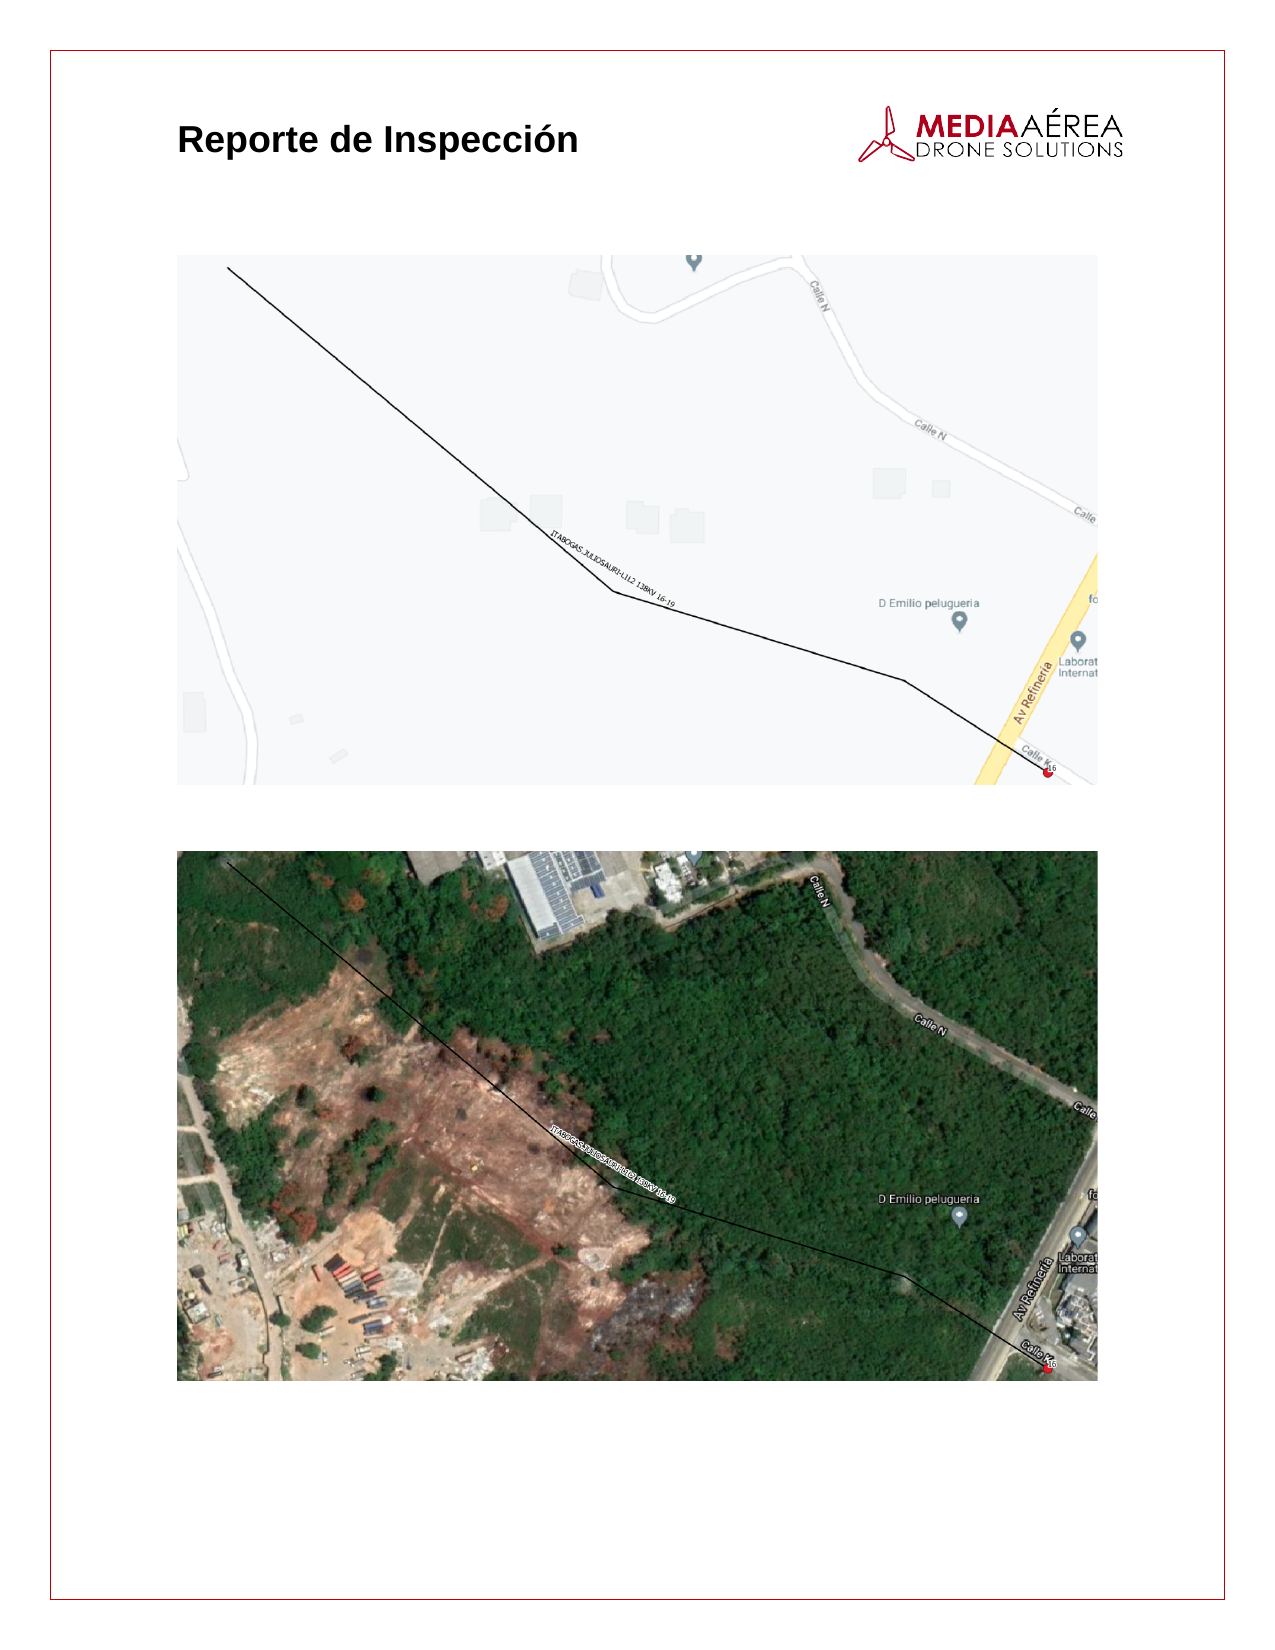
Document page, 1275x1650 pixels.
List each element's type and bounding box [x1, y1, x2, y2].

picture [916, 108, 1123, 157]
picture [177, 255, 1098, 785]
picture [177, 851, 1098, 1381]
